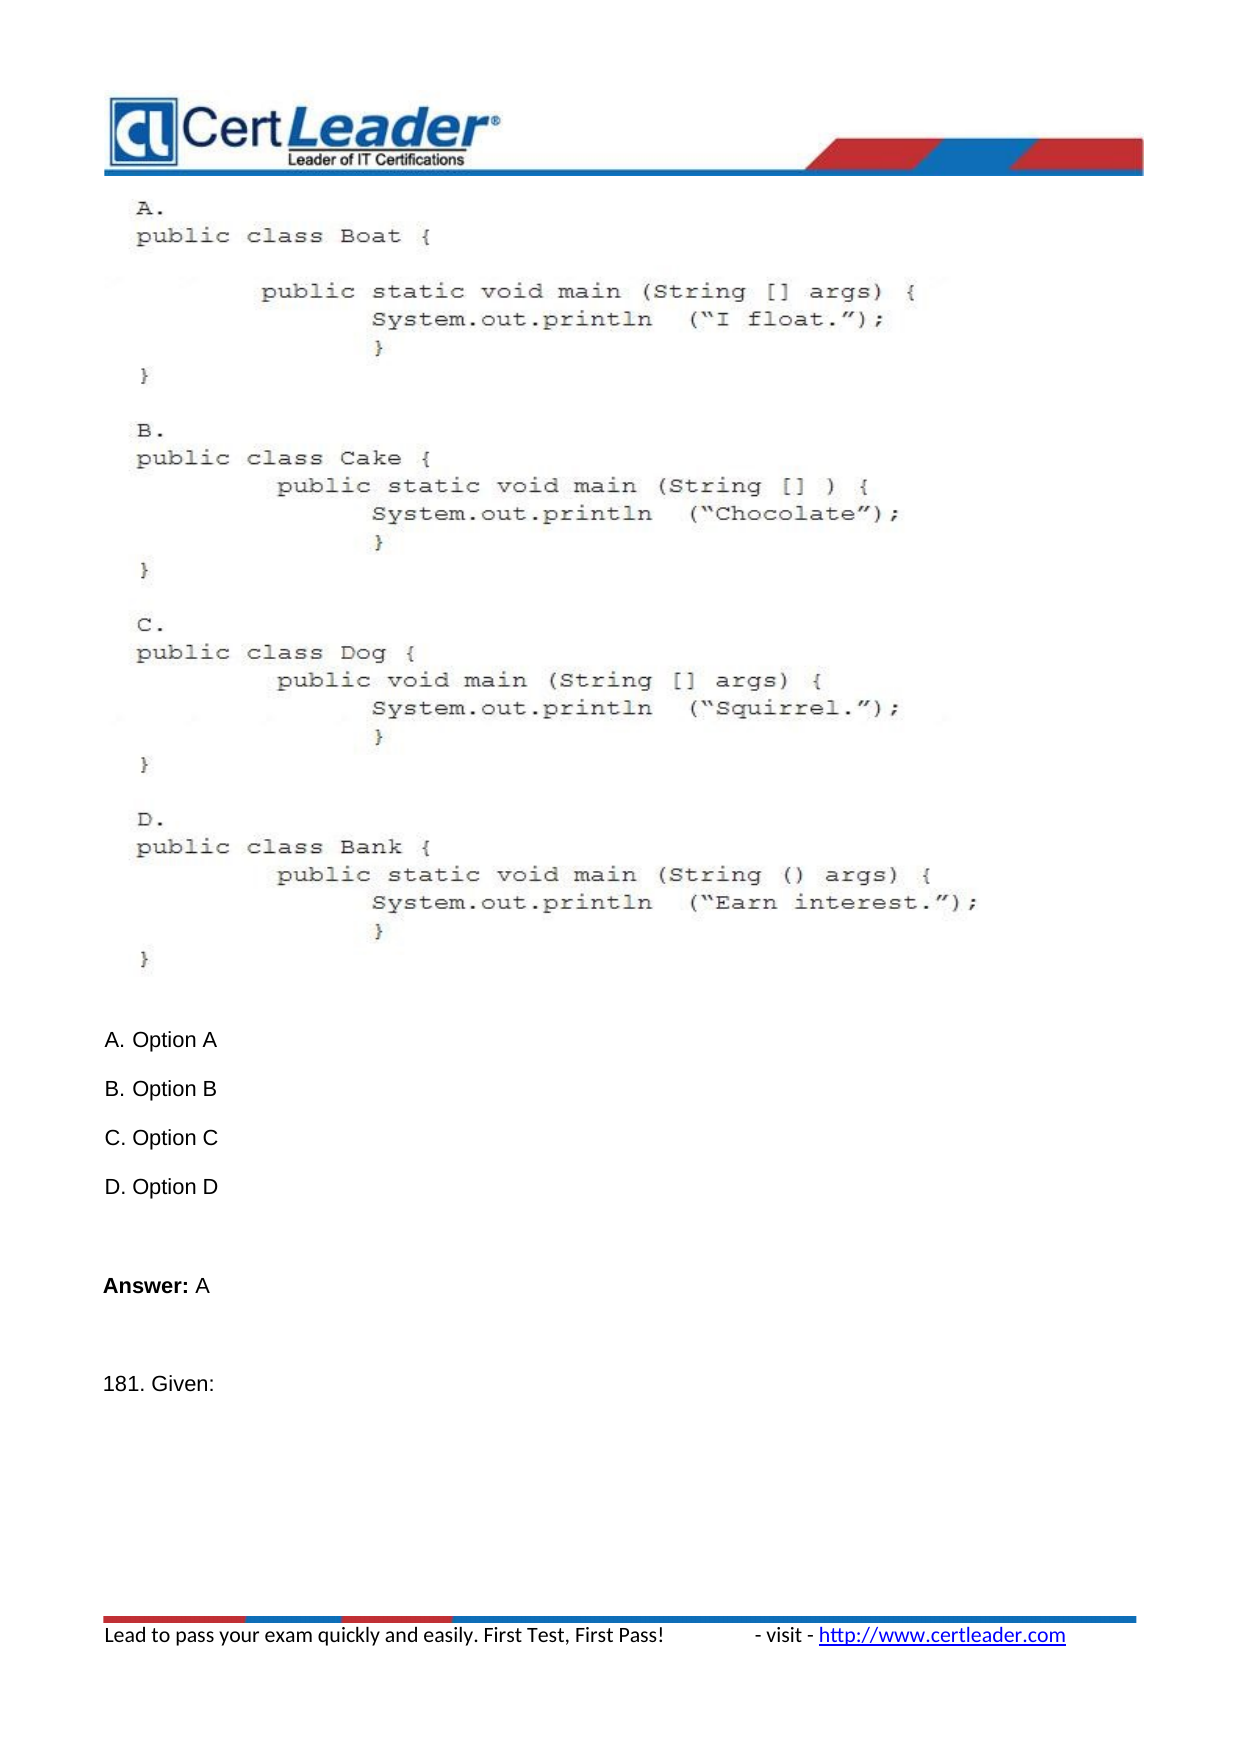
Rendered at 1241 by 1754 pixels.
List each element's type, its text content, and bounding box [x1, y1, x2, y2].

picture [103, 1616, 1137, 1623]
list Option C [104, 1125, 1136, 1150]
list Option B [104, 1076, 1136, 1101]
picture [104, 178, 1011, 1002]
text 181. Given: [103, 1371, 1136, 1396]
list Option D [104, 1174, 1136, 1199]
list Option A [104, 1027, 1136, 1052]
picture [104, 90, 1144, 176]
text Answer: A [103, 1273, 304, 1298]
